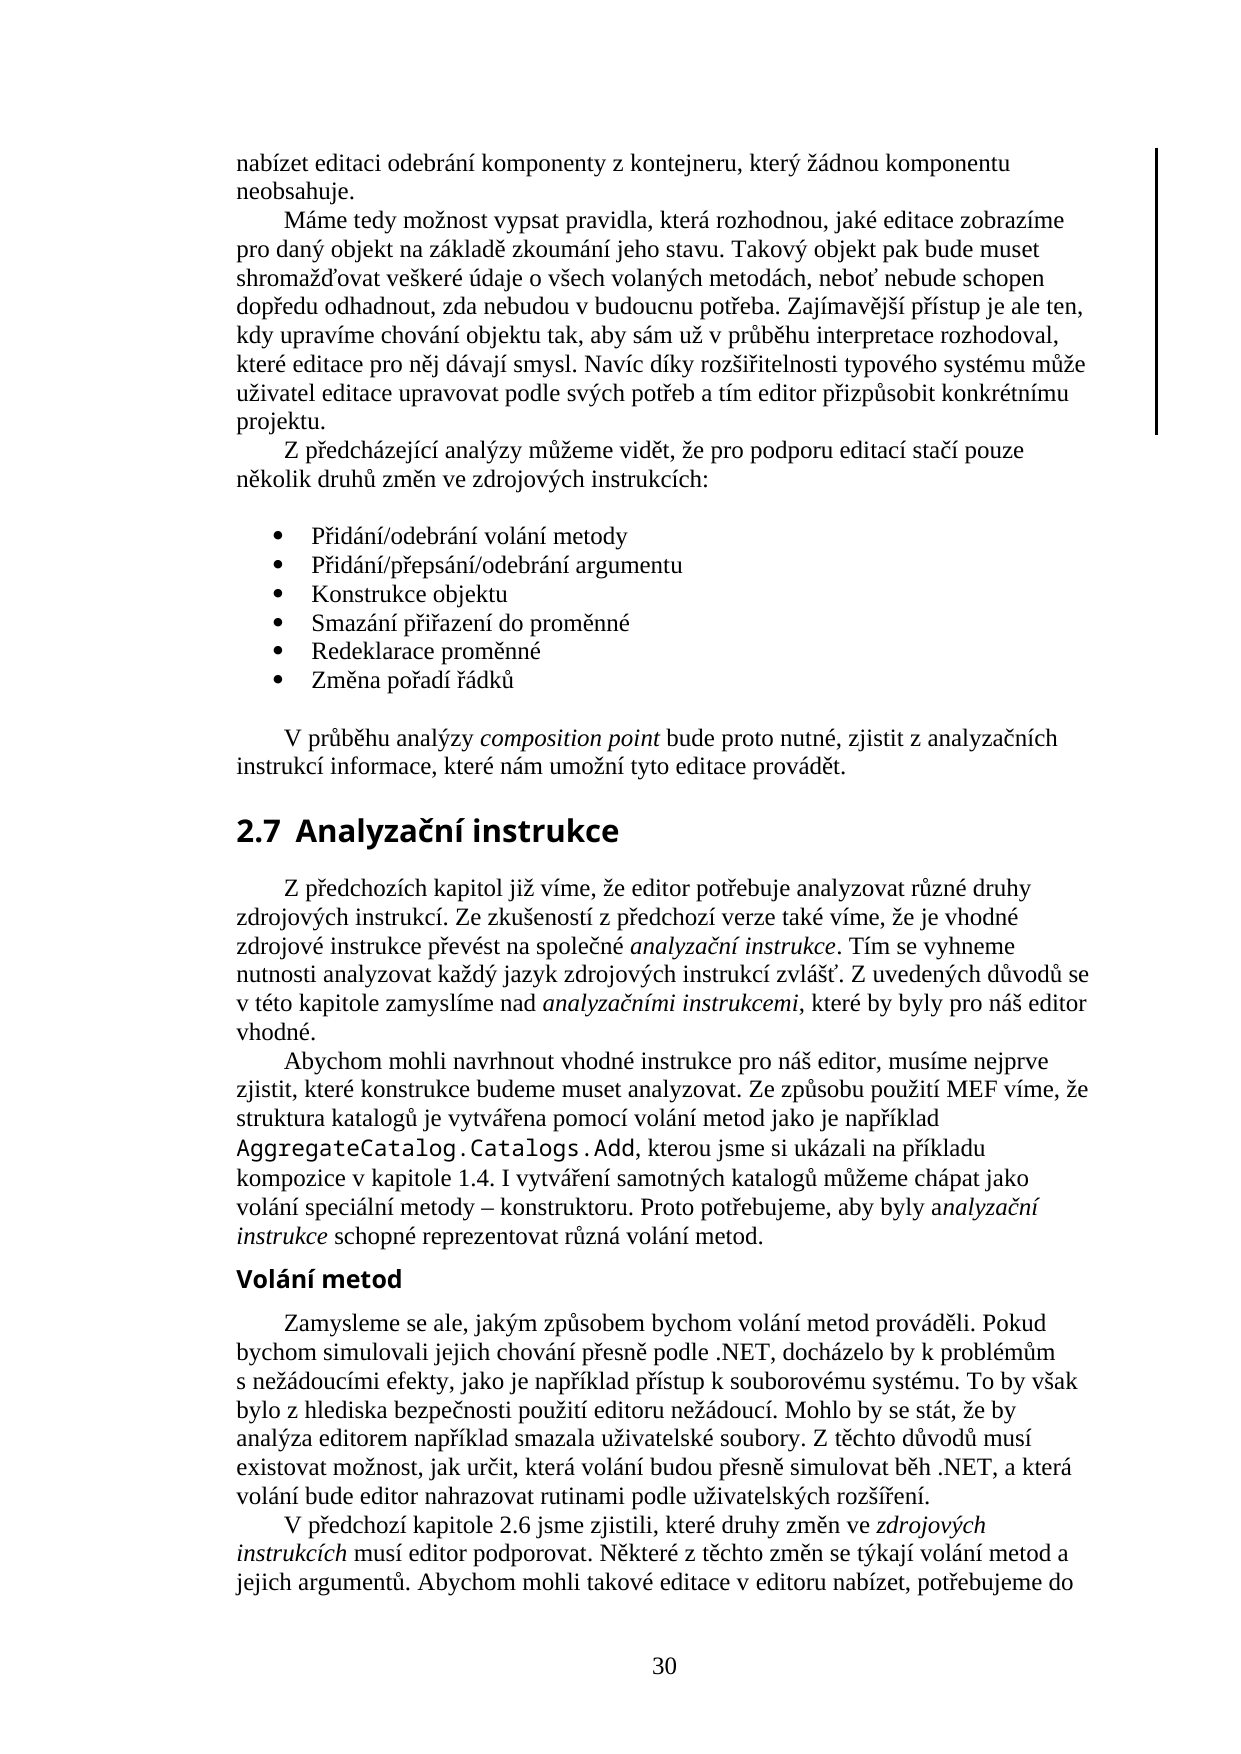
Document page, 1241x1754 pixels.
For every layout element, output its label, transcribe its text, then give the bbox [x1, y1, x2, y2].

text Abychom mohli navrhnout vhodné instrukce pro náš editor, musíme nejprve zjistit, které konstrukce budeme muset analyzovat. Ze způsobu použití MEF víme, že struktura katalogů je vytvářena pomocí volání metod jako je například AggregateCatalog.Catalogs.Add, kterou jsme si ukázali na příkladu kompozice v kapitole 1.4. I vytváření samotných katalogů můžeme chápat jako volání speciální metody – konstruktoru. Proto potřebujeme, aby byly analyzační instrukce schopné reprezentovat různá volání metod. [236, 1046, 1092, 1249]
subtitle Analyzační instrukce [236, 809, 1092, 852]
text Z předcházející analýzy můžeme vidět, že pro podporu editací stačí pouze několik druhů změn ve zdrojových instrukcích: [236, 435, 1092, 493]
list Přidání/přepsání/odebrání argumentu [274, 550, 1092, 579]
text Volání metod [236, 1262, 1092, 1296]
text Máme tedy možnost vypsat pravidla, která rozhodnou, jaké editace zobrazíme pro daný objekt na základě zkoumání jeho stavu. Takový objekt pak bude muset shromažďovat veškeré údaje o všech volaných metodách, neboť nebude schopen dopředu odhadnout, zda nebudou v budoucnu potřeba. Zajímavější přístup je ale ten, kdy upravíme chování objektu tak, aby sám už v průběhu interpretace rozhodoval, které editace pro něj dávají smysl. Navíc díky rozšiřitelnosti typového systému může uživatel editace upravovat podle svých potřeb a tím editor přizpůsobit konkrétnímu projektu. [236, 205, 1092, 435]
text Z předchozích kapitol již víme, že editor potřebuje analyzovat různé druhy zdrojových instrukcí. Ze zkušeností z předchozí verze také víme, že je vhodné zdrojové instrukce převést na společné analyzační instrukce. Tím se vyhneme nutnosti analyzovat každý jazyk zdrojových instrukcí zvlášť. Z uvedených důvodů se v této kapitole zamyslíme nad analyzačními instrukcemi, které by byly pro náš editor vhodné. [236, 873, 1092, 1046]
list Smazání přiřazení do proměnné [274, 608, 1092, 636]
text Zamysleme se ale, jakým způsobem bychom volání metod prováděli. Pokud bychom simulovali jejich chování přesně podle .NET, docházelo by k problémům s nežádoucími efekty, jako je například přístup k souborovému systému. To by však bylo z hlediska bezpečnosti použití editoru nežádoucí. Mohlo by se stát, že by analýza editorem například smazala uživatelské soubory. Z těchto důvodů musí existovat možnost, jak určit, která volání budou přesně simulovat běh .NET, a která volání bude editor nahrazovat rutinami podle uživatelských rozšíření. [236, 1308, 1092, 1510]
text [236, 148, 1092, 205]
list Redeklarace proměnné [274, 636, 1092, 665]
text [236, 1510, 1092, 1596]
text V průběhu analýzy composition point bude proto nutné, zjistit z analyzačních instrukcí informace, které nám umožní tyto editace provádět. [236, 723, 1092, 780]
list Změna pořadí řádků [274, 665, 1092, 694]
list Konstrukce objektu [274, 579, 1092, 608]
list Přidání/odebrání volání metody [274, 521, 1092, 550]
